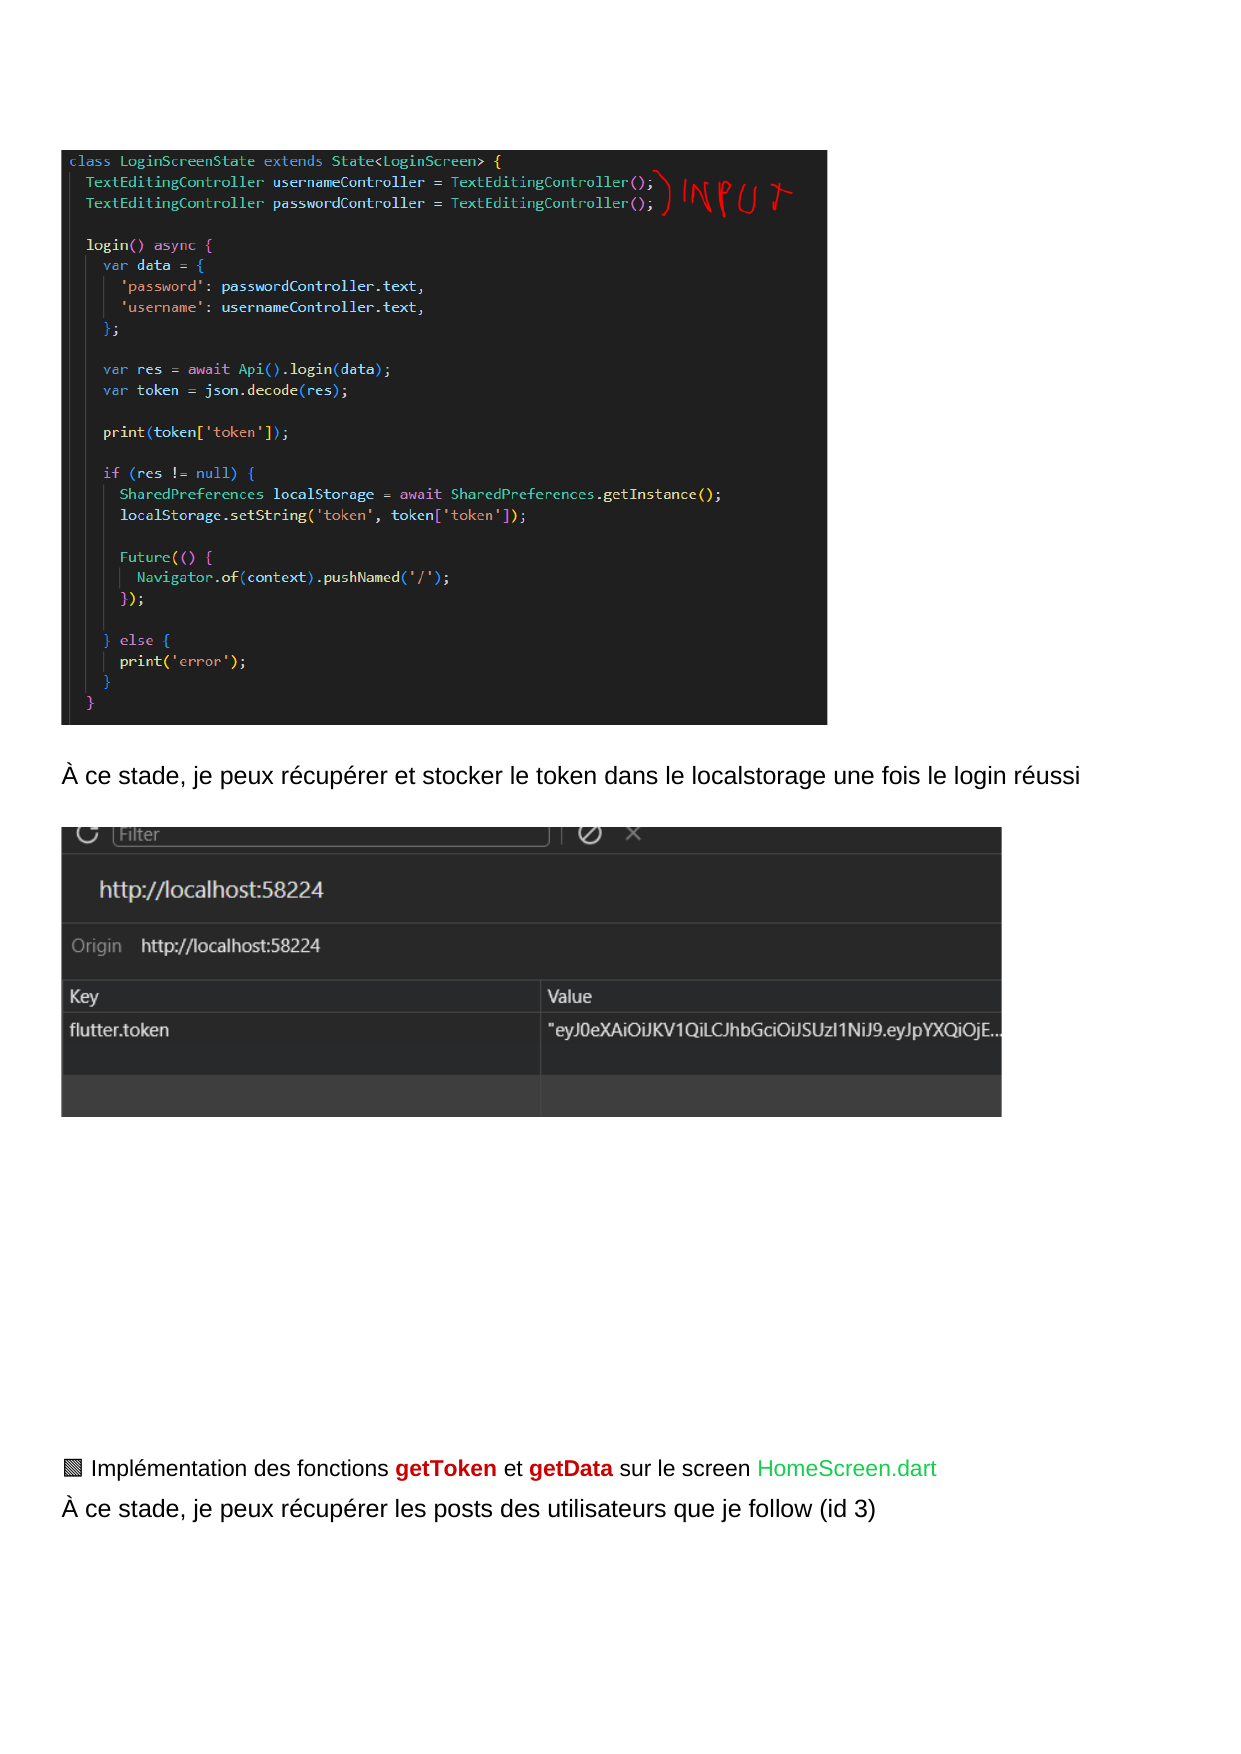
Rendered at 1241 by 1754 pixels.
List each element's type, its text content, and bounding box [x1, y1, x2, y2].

picture [61, 150, 828, 725]
text À ce stade, je peux récupérer et stocker le token dans le localstorage une fois le login réussi [61, 761, 1090, 790]
picture [61, 827, 1002, 1117]
subtitle 🟩 Implémentation des fonctions getToken et getData sur le screen HomeScreen.dart [61, 1455, 1090, 1482]
text À ce stade, je peux récupérer les posts des utilisateurs que je follow (id 3) [61, 1494, 1090, 1523]
